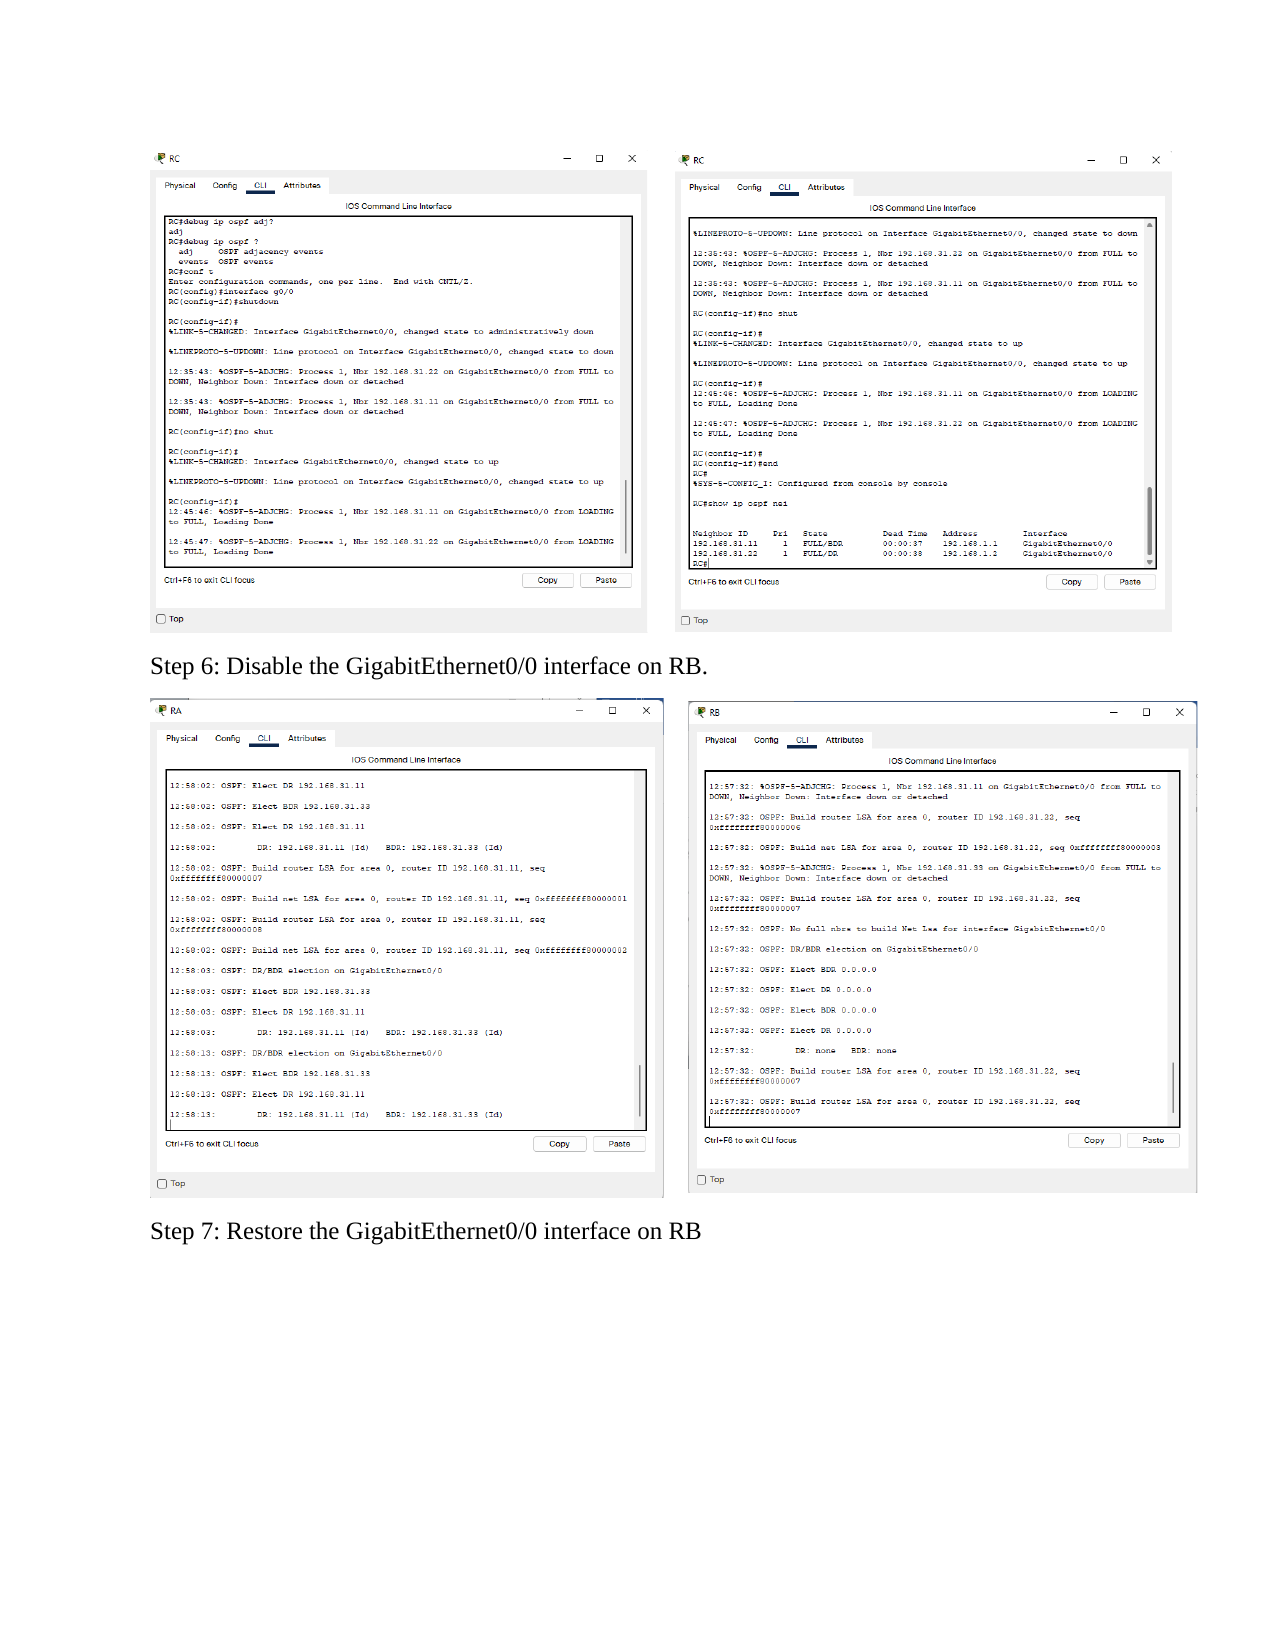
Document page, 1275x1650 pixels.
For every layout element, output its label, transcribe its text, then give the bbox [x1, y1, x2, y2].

text Step 6: Disable the GigabitEthernet0/0 interface on RB. [150, 651, 1125, 680]
picture [688, 701, 1198, 1193]
picture [150, 698, 664, 1198]
text Step 7: Restore the GigabitEthernet0/0 interface on RB [150, 1216, 1125, 1245]
picture [675, 151, 1172, 632]
picture [150, 150, 648, 633]
